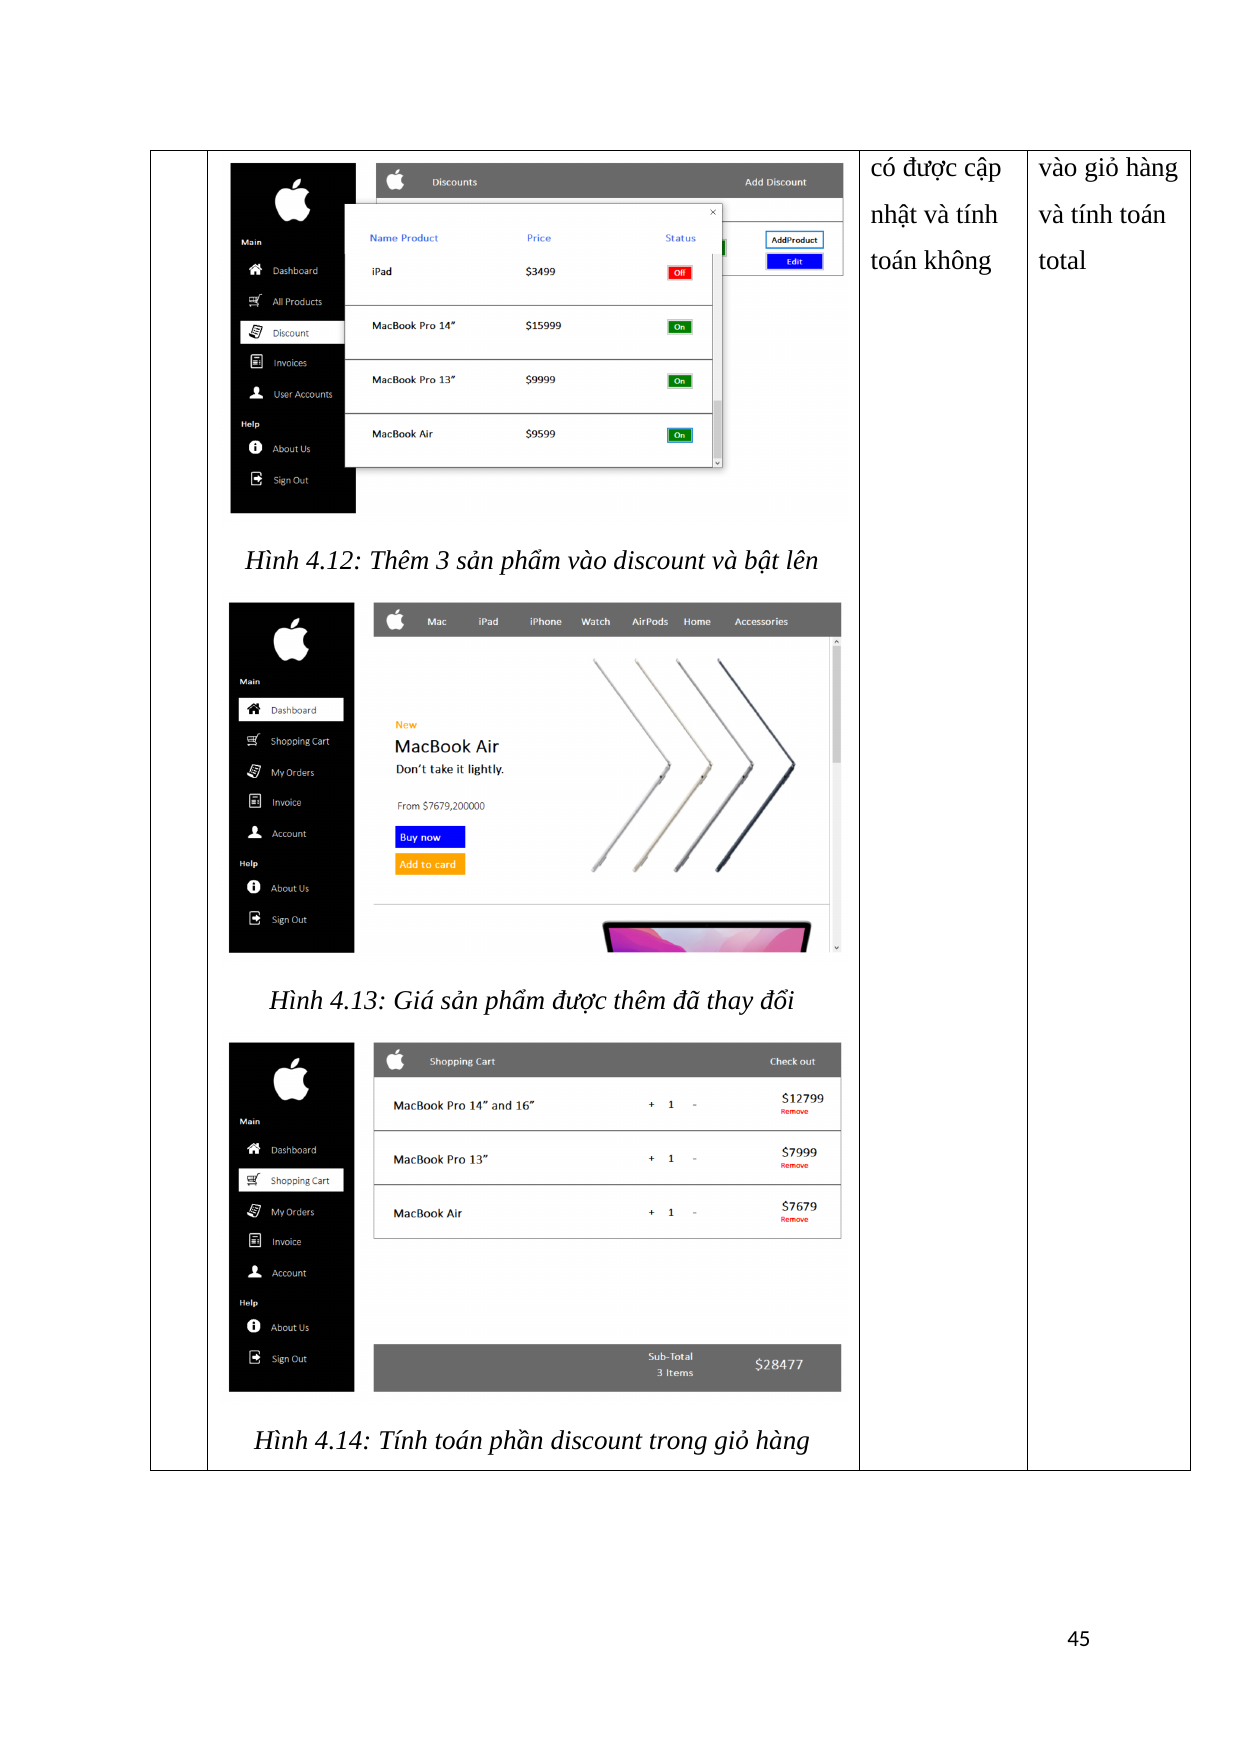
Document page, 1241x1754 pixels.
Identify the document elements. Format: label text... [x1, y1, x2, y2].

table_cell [208, 151, 859, 1470]
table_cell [1028, 151, 1190, 1470]
picture [218, 590, 848, 965]
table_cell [860, 151, 1027, 1470]
table_cell 4 [151, 151, 207, 1470]
picture [218, 1030, 848, 1404]
picture [218, 151, 848, 525]
